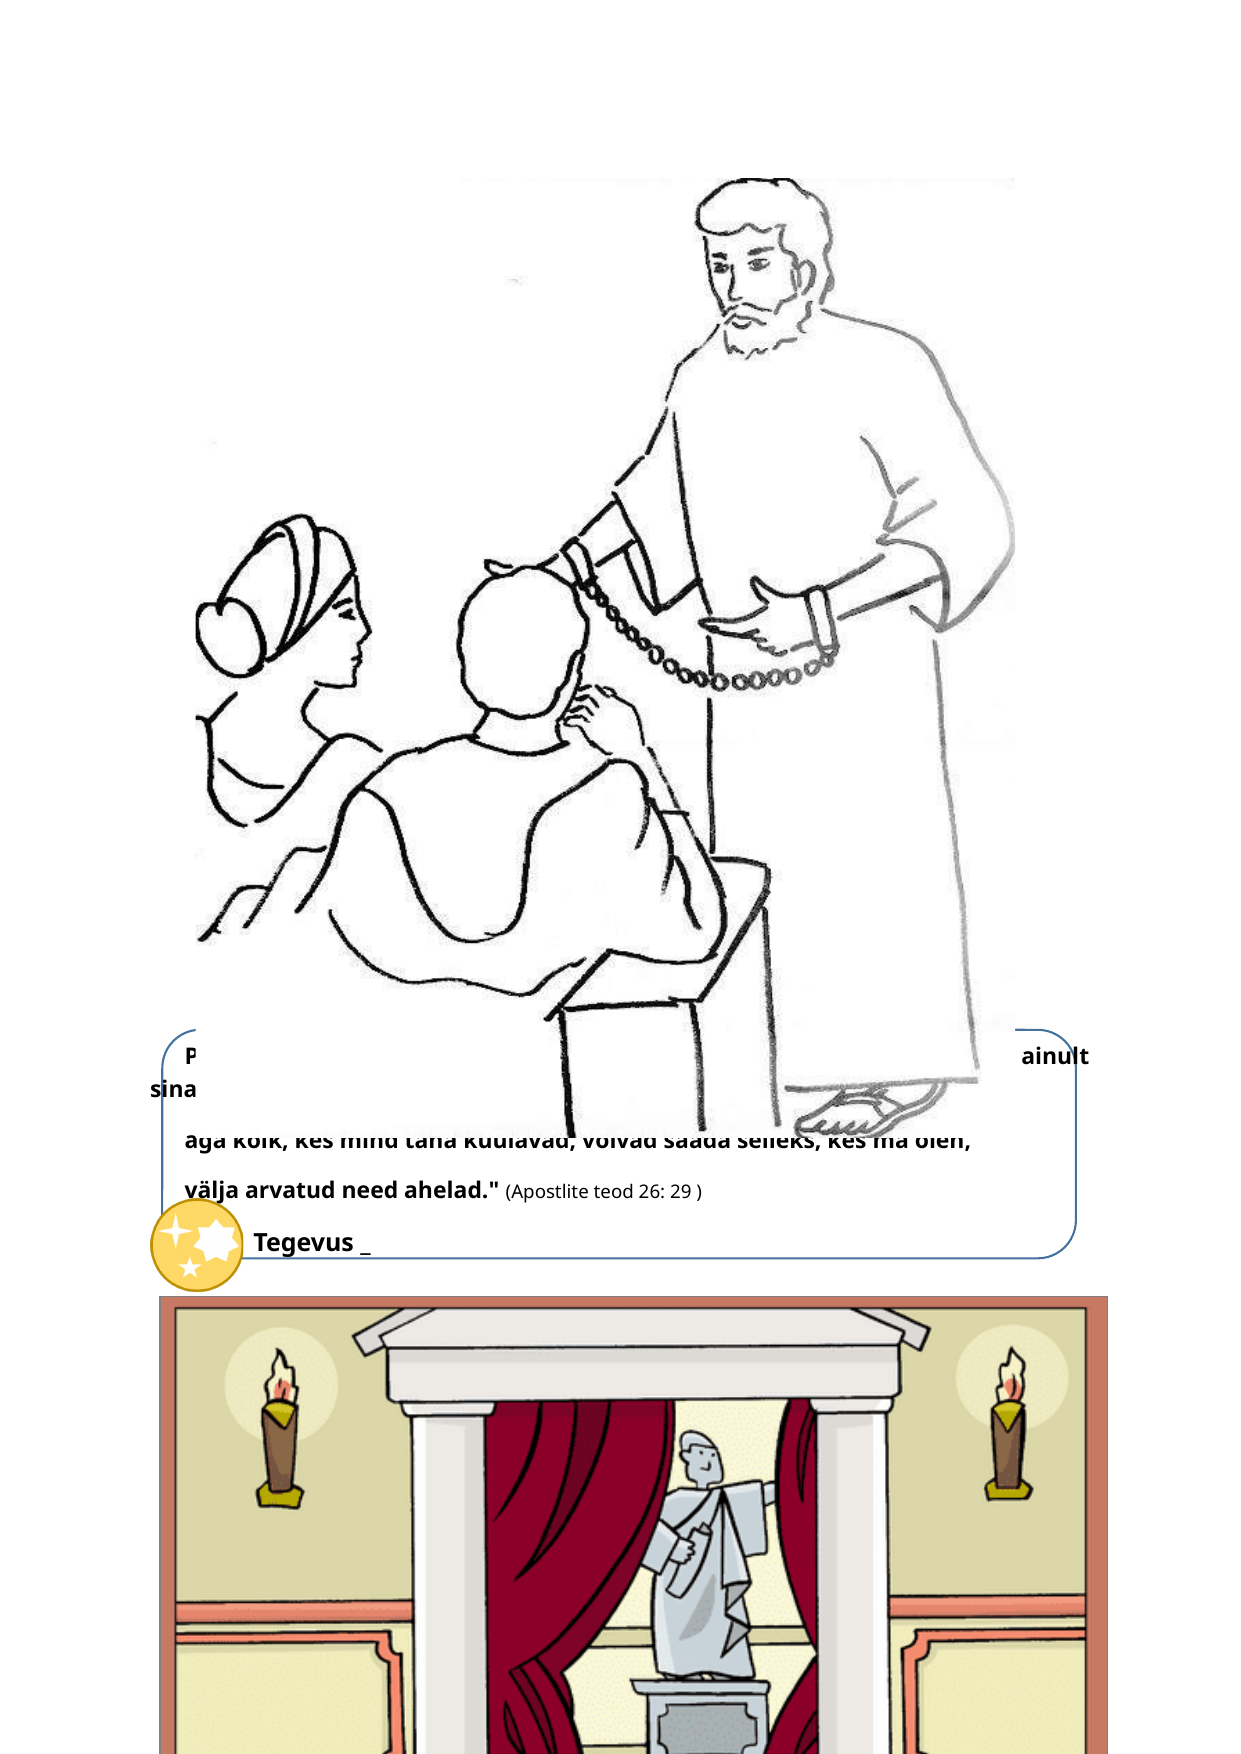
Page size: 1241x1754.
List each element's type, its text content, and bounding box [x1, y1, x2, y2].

text välja arvatud need ahelad." (Apostlite teod 26: 29 ) [150, 1174, 1090, 1206]
text aga kõik, kes mind täna kuulavad, võivad saada selleks, kes ma olen, [150, 1124, 1090, 1155]
picture [195, 178, 1016, 1138]
picture [161, 1297, 1107, 1754]
text Paulus vastas: "Lühikest või pikka aega – ma palun Jumalat, et mitte ainult sina [1016, 1040, 1090, 1105]
text Tegevus _ [244, 1225, 1090, 1259]
picture [150, 1198, 244, 1292]
